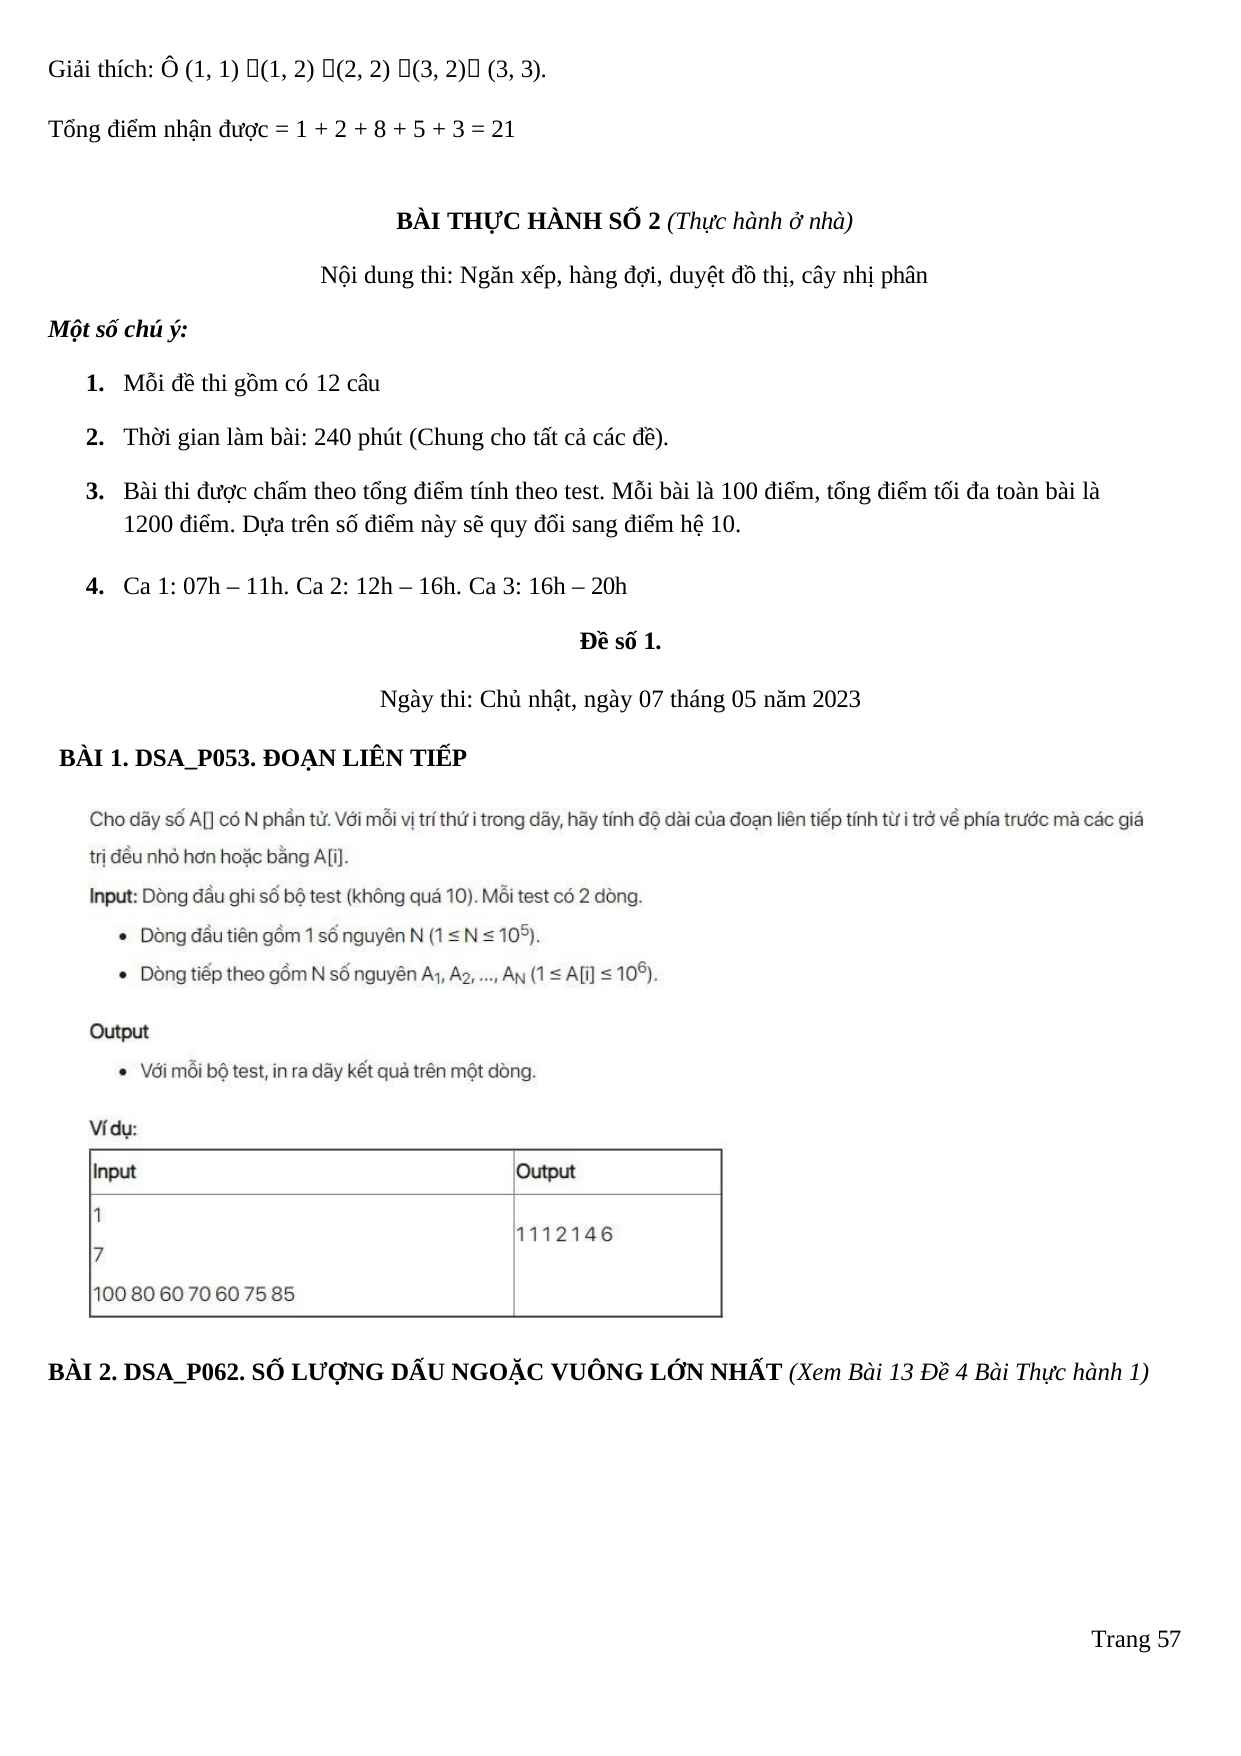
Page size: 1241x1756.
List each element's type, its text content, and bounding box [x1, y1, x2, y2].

text Giải thích: Ô (1, 1) (1, 2) (2, 2) (3, 2) (3, 3). [48, 51, 1226, 85]
text Tổng điểm nhận được = 1 + 2 + 8 + 5 + 3 = 21 [48, 114, 1226, 143]
list Bài thi được chấm theo tổng điểm tính theo test. Mỗi bài là 100 điểm, tổng điểm tối đa toàn bài là 1200 điểm. Dựa trên số điểm này sẽ quy đổi sang điểm hệ 10. [86, 476, 1155, 538]
text Nội dung thi: Ngăn xếp, hàng đợi, duyệt đồ thị, cây nhị phân [302, 260, 947, 289]
picture [88, 808, 1144, 1318]
list Mỗi đề thi gồm có 12 câu [86, 368, 1226, 397]
text Ngày thi: Chủ nhật, ngày 07 tháng 05 năm 2023 [72, 684, 1168, 713]
list Ca 1: 07h – 11h. Ca 2: 12h – 16h. Ca 3: 16h – 20h [86, 571, 1226, 600]
subtitle Đề số 1. [72, 626, 1169, 655]
list Thời gian làm bài: 240 phút (Chung cho tất cả các đề). [86, 422, 1226, 451]
text BÀI 2. DSA_P062. SỐ LƯỢNG DẤU NGOẶC VUÔNG LỚN NHẤT (Xem Bài 13 Đề 4 Bài Thực hành 1) [48, 1357, 1226, 1385]
subtitle Một số chú ý: [48, 314, 193, 343]
text BÀI THỰC HÀNH SỐ 2 (Thực hành ở nhà) [302, 206, 948, 234]
text BÀI 1. DSA_P053. ĐOẠN LIÊN TIẾP [59, 743, 1226, 772]
